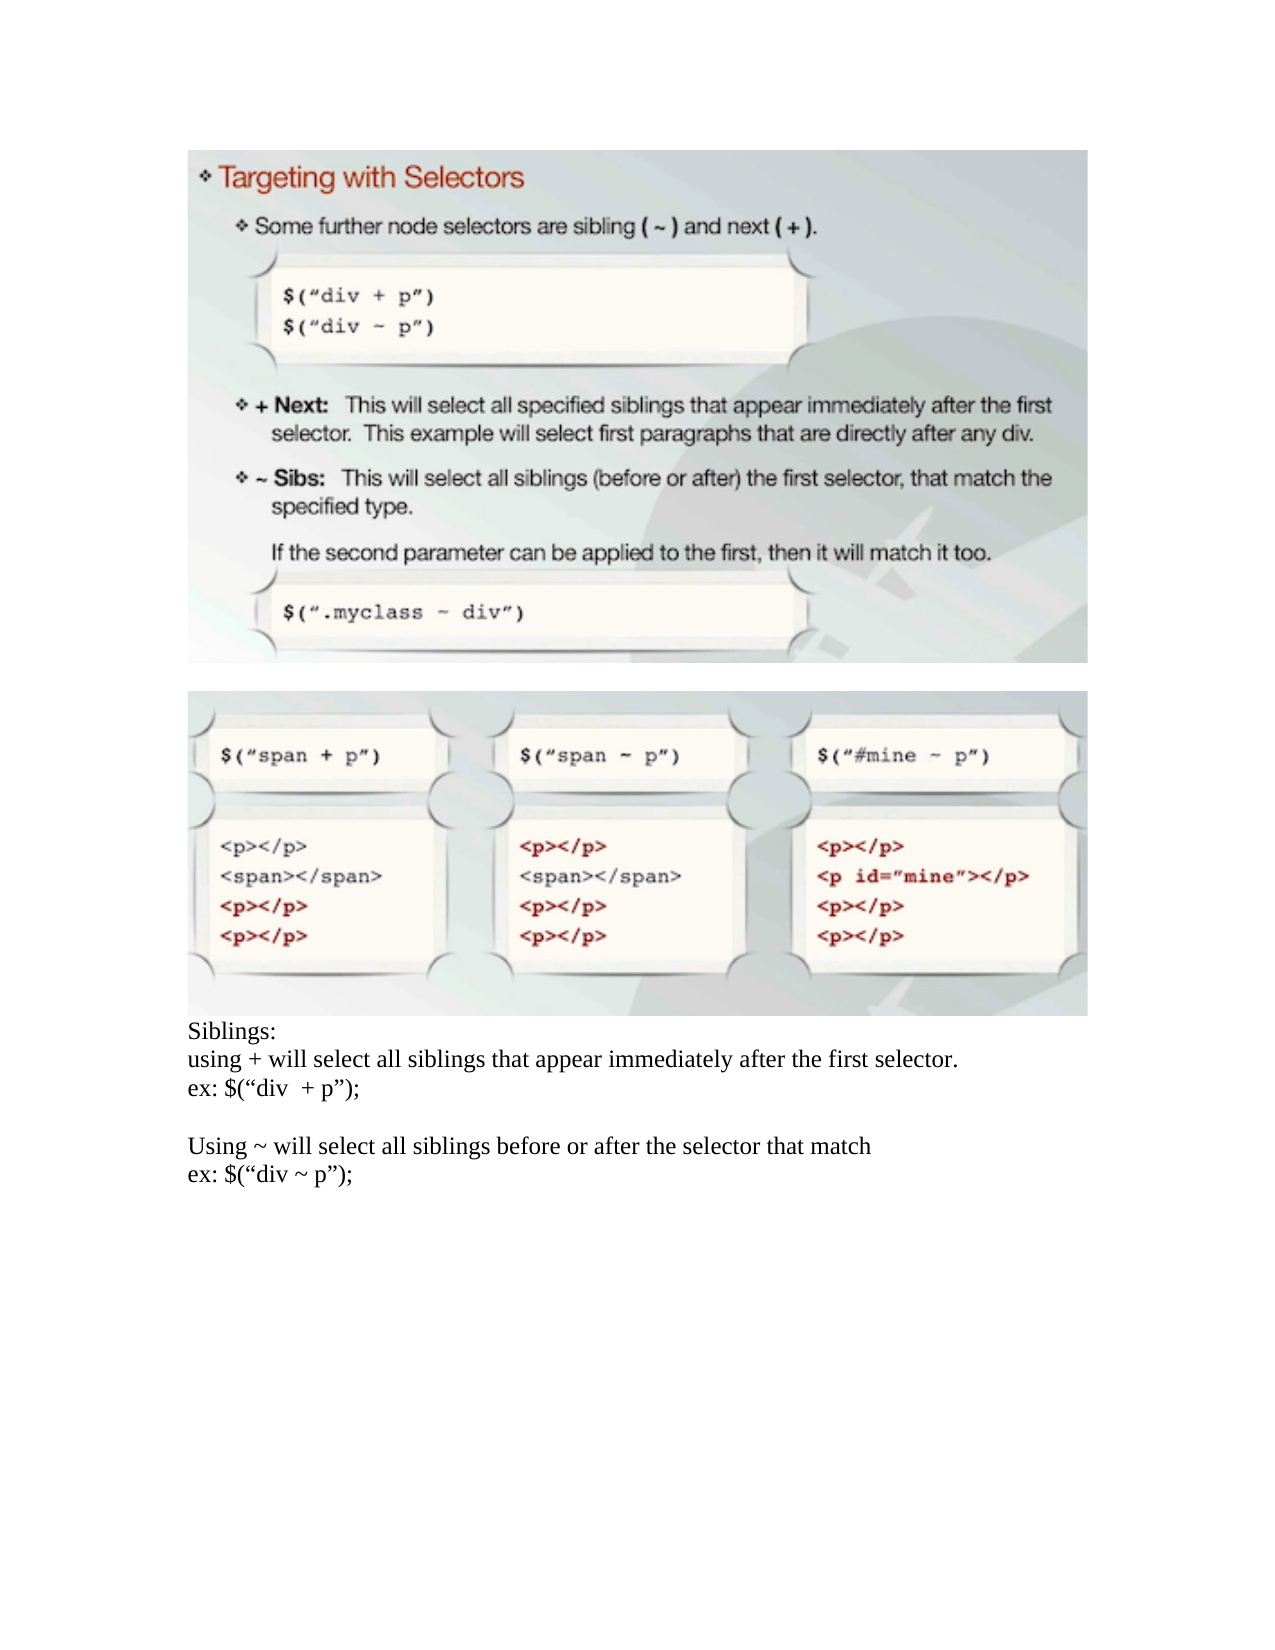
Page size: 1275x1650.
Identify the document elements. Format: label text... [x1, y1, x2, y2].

picture [187, 150, 1088, 663]
picture [187, 691, 1088, 1016]
text Using ~ will select all siblings before or after the selector that match ex: $(“div ~ p”); [187, 1131, 1087, 1188]
text Siblings: using + will select all siblings that appear immediately after the first selector. ex: $(“div + p”); [187, 1016, 1087, 1102]
